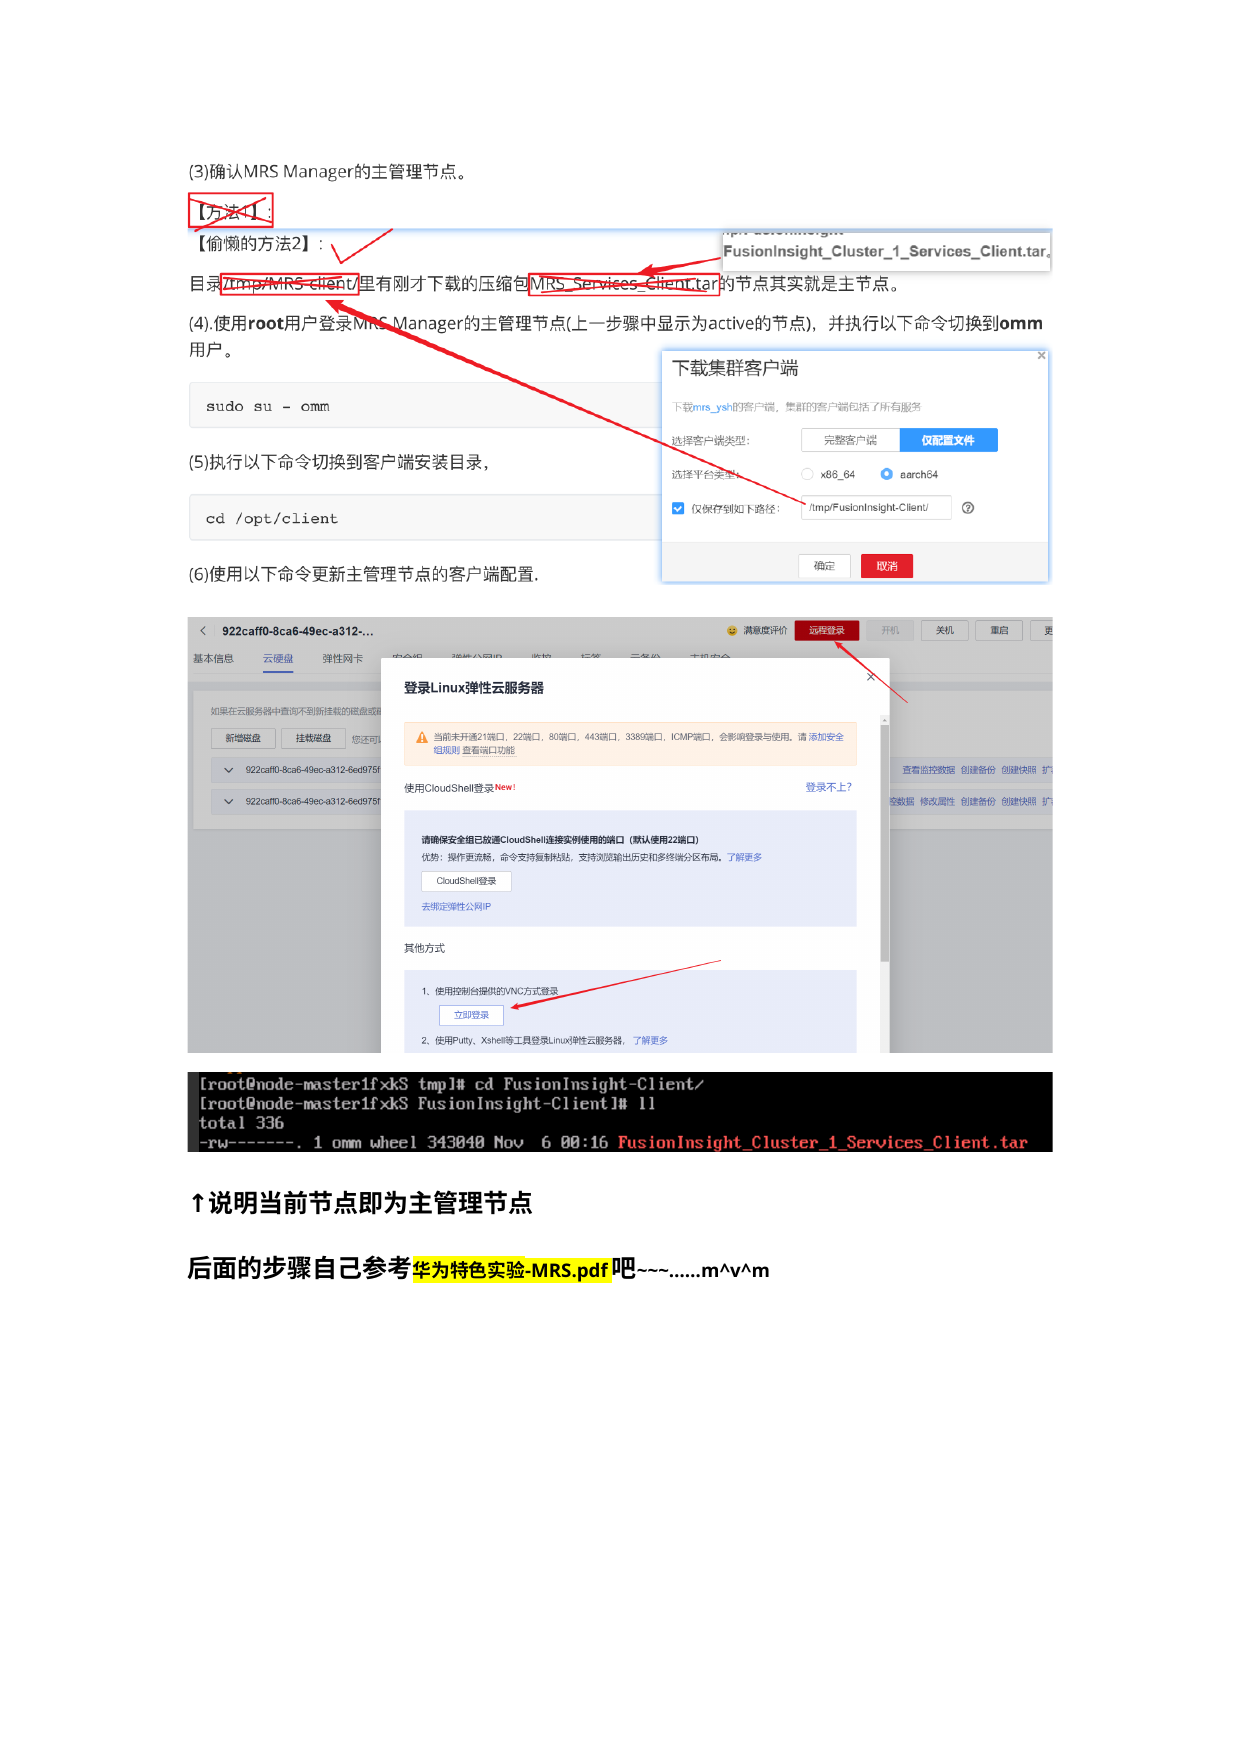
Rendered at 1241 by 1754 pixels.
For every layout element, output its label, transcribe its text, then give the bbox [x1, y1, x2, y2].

picture [187, 617, 1053, 1053]
picture [187, 1072, 1053, 1152]
picture [187, 162, 1053, 585]
text ↑说明当前节点即为主管理节点 [187, 1169, 1053, 1234]
text 后面的步骤自己参考华为特色实验-MRS.pdf吧~~~……m^v^m [187, 1234, 1053, 1299]
